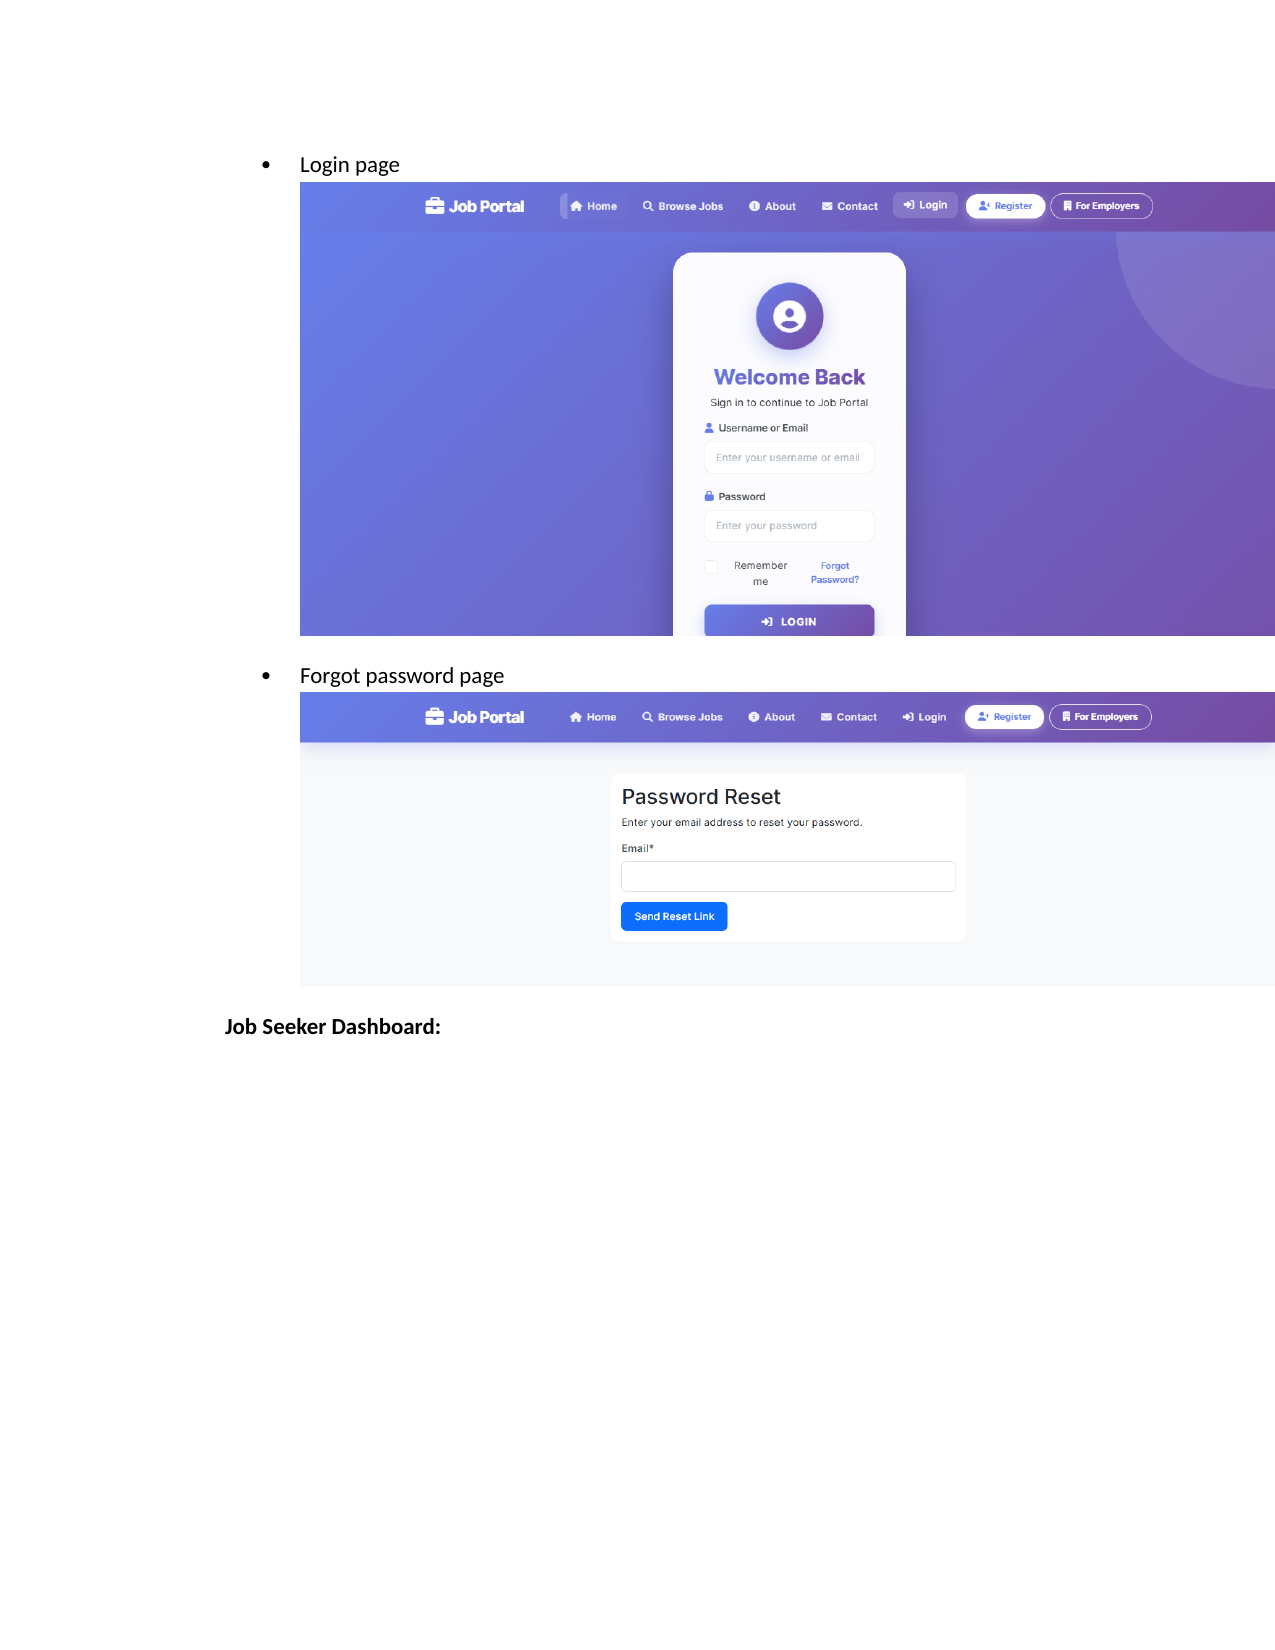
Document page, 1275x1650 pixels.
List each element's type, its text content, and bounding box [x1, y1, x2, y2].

picture [300, 692, 1275, 987]
text Job Seeker Dashboard: [225, 1012, 1125, 1040]
picture [300, 182, 1275, 636]
